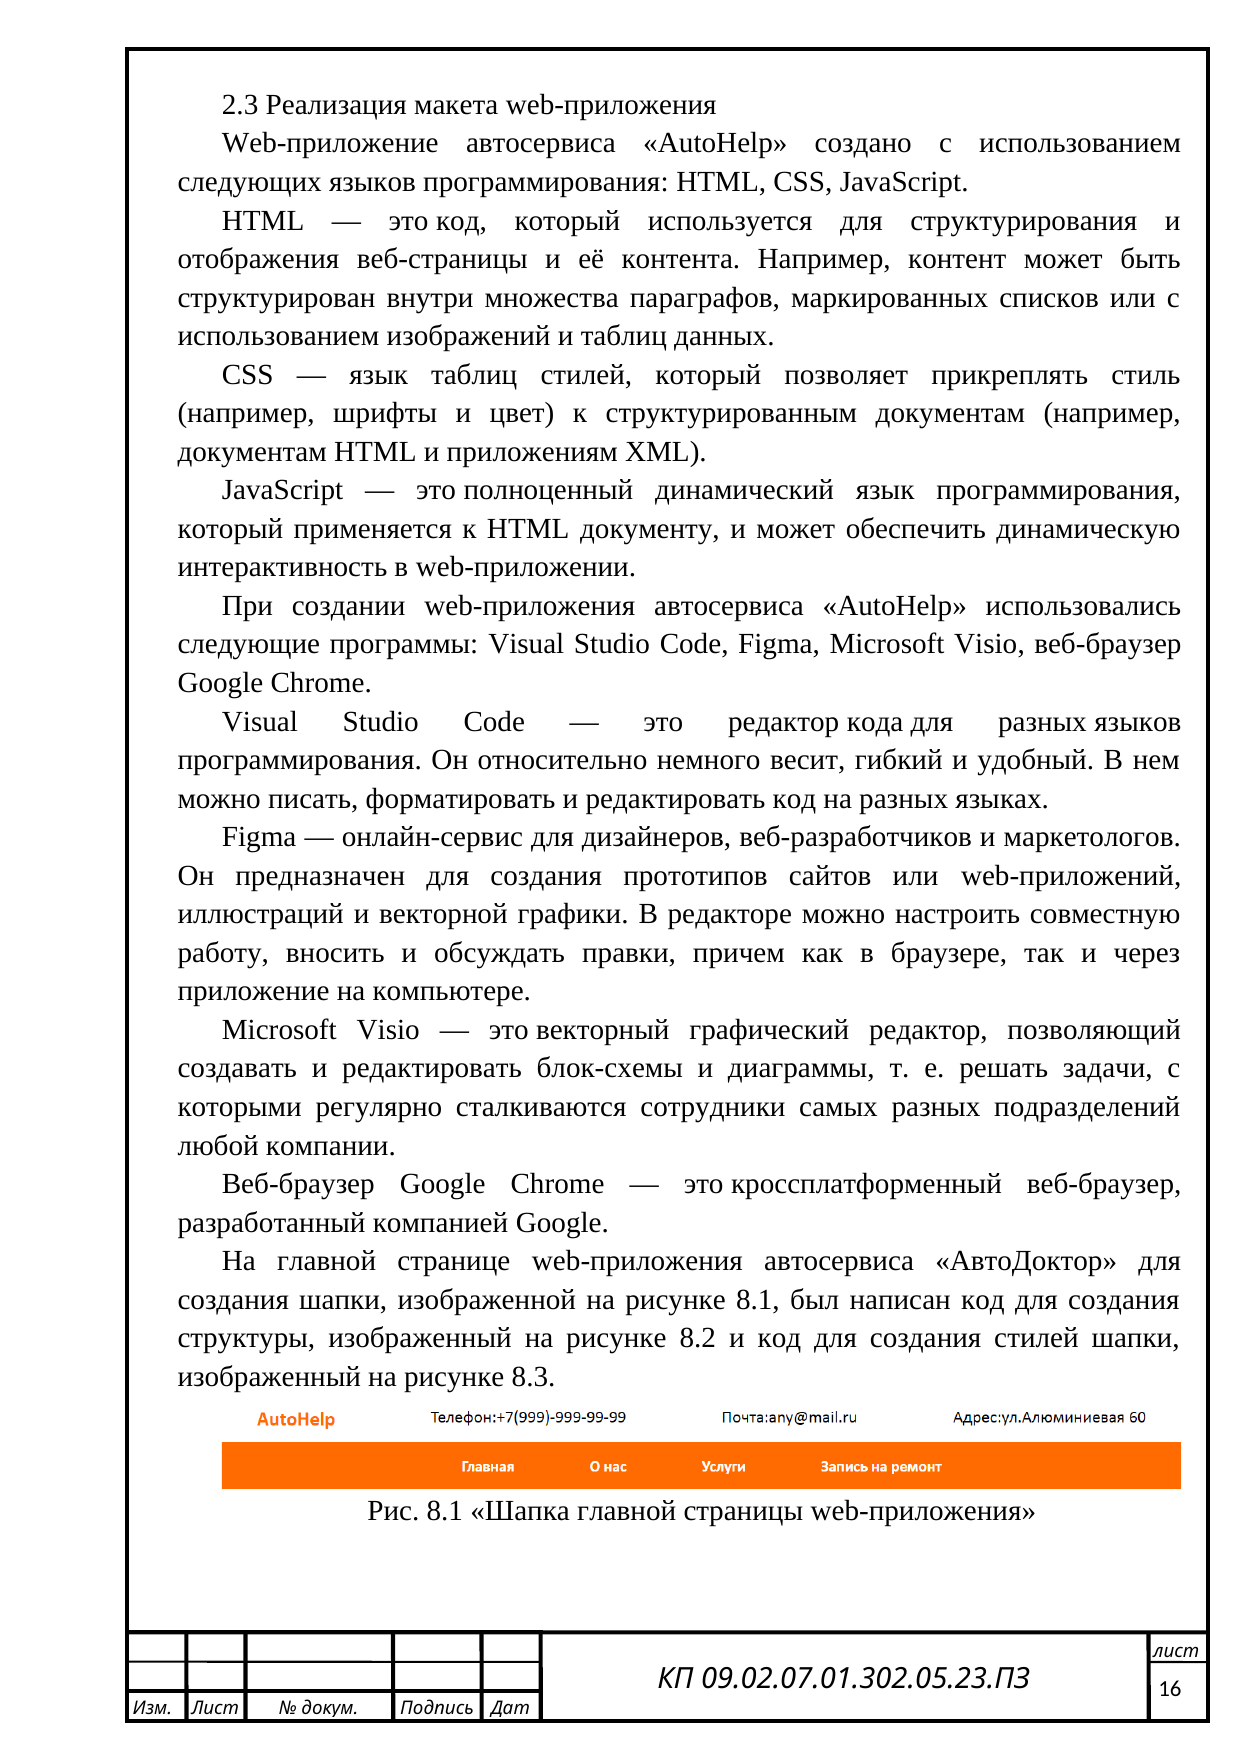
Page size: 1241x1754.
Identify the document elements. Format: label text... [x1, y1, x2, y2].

text Microsoft Visio — это векторный графический редактор, позволяющий создавать и редактировать блок-схемы и диаграммы, т. е. решать задачи, с которыми регулярно сталкиваются сотрудники самых разных подразделений любой компании. [177, 1012, 1181, 1161]
text JavaScript — это полноценный динамический язык программирования, который применяется к HTML документу, и может обеспечить динамическую интерактивность в web-приложении. [177, 472, 1181, 583]
text Visual Studio Code — это редактор кода для разных языков программирования. Он относительно немного весит, гибкий и удобный. В нем можно писать, форматировать и редактировать код на разных языках. [177, 704, 1181, 814]
text Web-приложение автосервиса «AutoHelp» создано с использованием следующих языков программирования: HTML, CSS, JavaScript. [177, 126, 1181, 198]
text Веб-браузер Google Chrome — это кроссплатформенный веб-браузер, разработанный компанией Google. [177, 1166, 1181, 1238]
text Figma — онлайн-сервис для дизайнеров, веб-разработчиков и маркетологов. Он предназначен для создания прототипов сайтов или web-приложений, иллюстраций и векторной графики. В редакторе можно настроить совместную работу, вносить и обсуждать правки, причем как в браузере, так и через приложение на компьютере. [177, 819, 1181, 1007]
text При создании web-приложения автосервиса «AutoHelp» использовались следующие программы: Visual Studio Code, Figma, Microsoft Visio, веб-браузер Google Chrome. [177, 588, 1181, 699]
picture [221, 1397, 1182, 1489]
text На главной странице web-приложения автосервиса «АвтоДоктор» для создания шапки, изображенной на рисунке 8.1, был написан код для создания структуры, изображенный на рисунке 8.2 и код для создания стилей шапки, изображенный на рисунке 8.3. [177, 1243, 1181, 1392]
text CSS — язык таблиц стилей, который позволяет прикреплять стиль (например, шрифты и цвет) к структурированным документам (например, документам HTML и приложениям XML). [177, 357, 1181, 467]
text Рис. 8.1 «Шапка главной страницы web-приложения» [177, 1493, 1181, 1526]
subtitle 2.3 Реализация макета web-приложения [148, 87, 1181, 121]
text HTML — это код, который используется для структурирования и отображения веб-страницы и её контента. Например, контент может быть структурирован внутри множества параграфов, маркированных списков или с использованием изображений и таблиц данных. [177, 203, 1181, 352]
